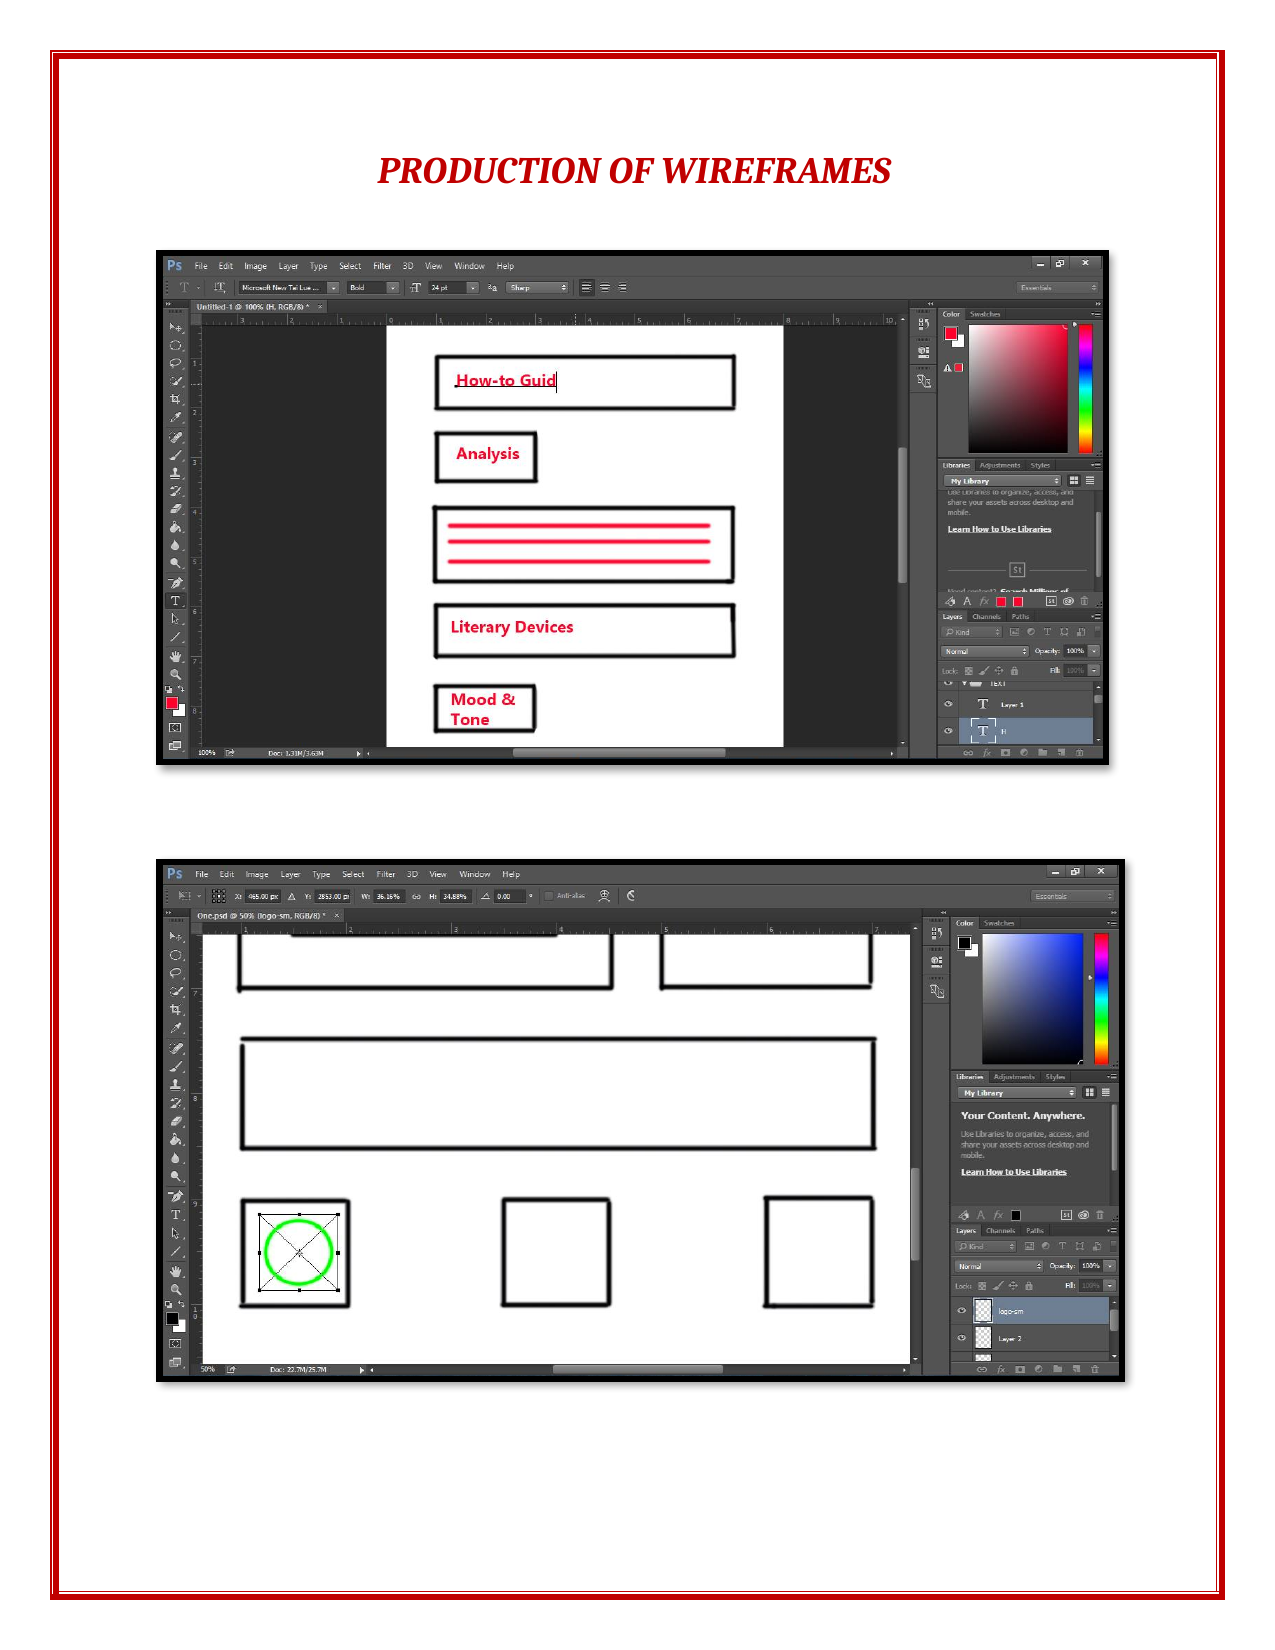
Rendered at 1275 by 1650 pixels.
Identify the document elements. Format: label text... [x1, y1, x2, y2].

picture [163, 256, 1103, 759]
picture [163, 865, 1119, 1376]
subtitle PRODUCTION OF WIREFRAMES [150, 150, 1118, 193]
